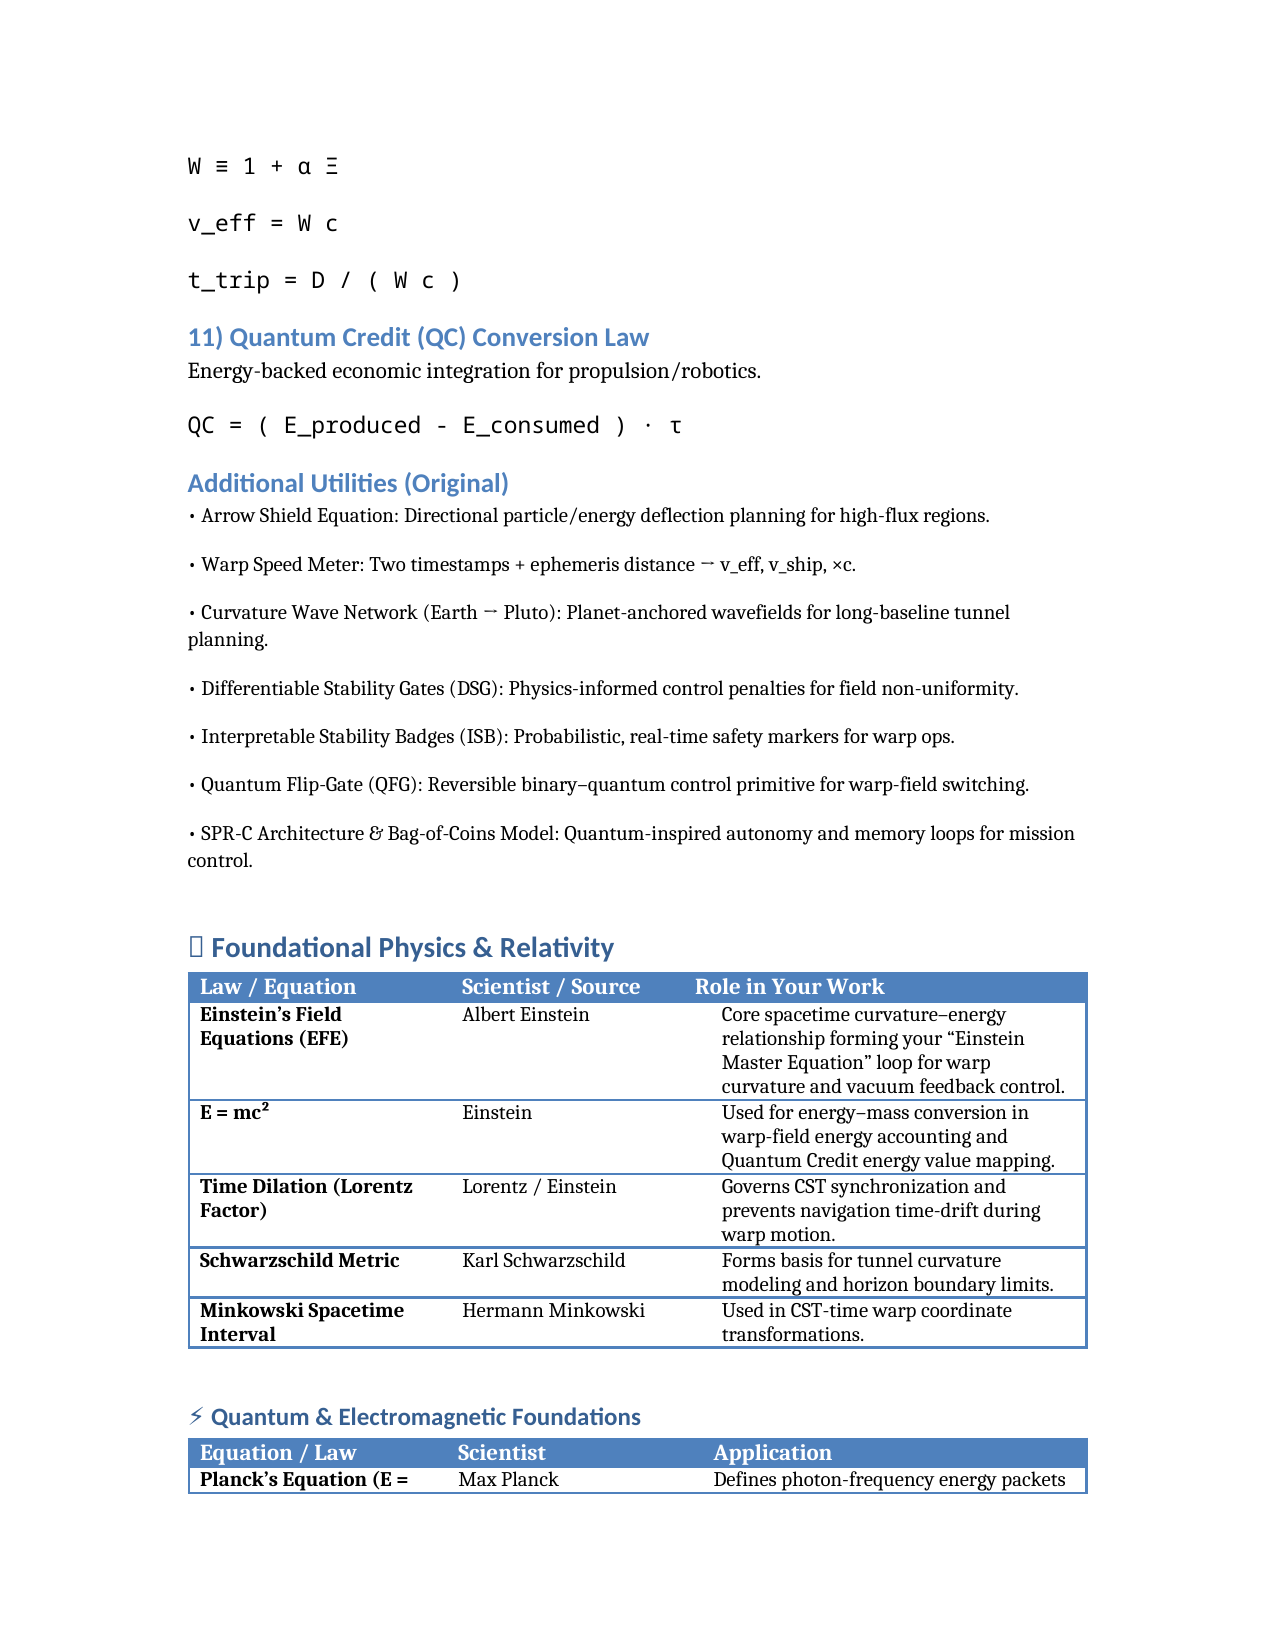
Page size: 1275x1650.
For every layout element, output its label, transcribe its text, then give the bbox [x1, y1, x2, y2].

subtitle 🧠 Foundational Physics & Relativity [187, 926, 1087, 966]
table_cell Forms basis for tunnel curvature modeling and horizon boundary limits. [710, 1249, 1085, 1296]
text • Arrow Shield Equation: Directional particle/energy deflection planning for high-flux regions. [187, 504, 1087, 528]
table_cell Lorentz / Einstein [451, 1175, 710, 1246]
table_cell Minkowski Spacetime Interval [190, 1299, 451, 1346]
table_header Law / Equation [190, 974, 451, 1001]
text • Curvature Wave Network (Earth → Pluto): Planet-anchored wavefields for long-baseline tunnel planning. [187, 601, 1087, 652]
table_cell Einstein’s Field Equations (EFE) [190, 1003, 451, 1098]
text • SPR-C Architecture & Bag-of-Coins Model: Quantum-inspired autonomy and memory loops for mission control. [187, 821, 1087, 873]
table_cell Governs CST synchronization and prevents navigation time-drift during warp motion. [710, 1175, 1085, 1246]
text Energy-backed economic integration for propulsion/robotics. [187, 358, 1087, 384]
table_cell Schwarzschild Metric [190, 1249, 451, 1296]
table_header Scientist / Source [451, 974, 684, 1001]
text W ≡ 1 + α Ξ [187, 150, 1087, 181]
text • Warp Speed Meter: Two timestamps + ephemeris distance → v_eff, v_ship, ×c. [187, 552, 1087, 576]
table_cell Max Planck [447, 1468, 702, 1492]
text • Differentiable Stability Gates (DSG): Physics-informed control penalties for field non-uniformity. [187, 676, 1087, 700]
subtitle ⚡ Quantum & Electromagnetic Foundations [187, 1398, 1087, 1432]
table_cell Einstein [451, 1101, 710, 1172]
text • Quantum Flip-Gate (QFG): Reversible binary–quantum control primitive for warp-field switching. [187, 773, 1087, 797]
text t_trip = D / ( W c ) [187, 263, 1087, 295]
table_cell Time Dilation (Lorentz Factor) [190, 1175, 451, 1246]
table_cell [190, 1468, 447, 1492]
table_cell Core spacetime curvature–energy relationship forming your “Einstein Master Equation” loop for warp curvature and vacuum feedback control. [710, 1003, 1085, 1098]
table_cell Karl Schwarzschild [451, 1249, 710, 1296]
table_cell Hermann Minkowski [451, 1299, 710, 1346]
table_header Equation / Law [190, 1440, 447, 1466]
subtitle Additional Utilities (Original) [187, 466, 1087, 499]
subtitle 11) Quantum Credit (QC) Conversion Law [187, 320, 1087, 353]
table_cell Used for energy–mass conversion in warp-field energy accounting and Quantum Credit energy value mapping. [710, 1101, 1085, 1172]
table_cell E = mc² [190, 1101, 451, 1172]
text • Interpretable Stability Badges (ISB): Probabilistic, real-time safety markers for warp ops. [187, 725, 1087, 749]
table_cell Used in CST-time warp coordinate transformations. [710, 1299, 1085, 1346]
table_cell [702, 1468, 1085, 1492]
table_header Scientist [447, 1440, 702, 1466]
table_cell Albert Einstein [451, 1003, 710, 1098]
table_header Role in Your Work [684, 974, 1085, 1001]
text v_eff = W c [187, 207, 1087, 238]
text QC = ( E_produced - E_consumed ) · τ [187, 409, 1087, 441]
table_header Application [702, 1440, 1085, 1466]
